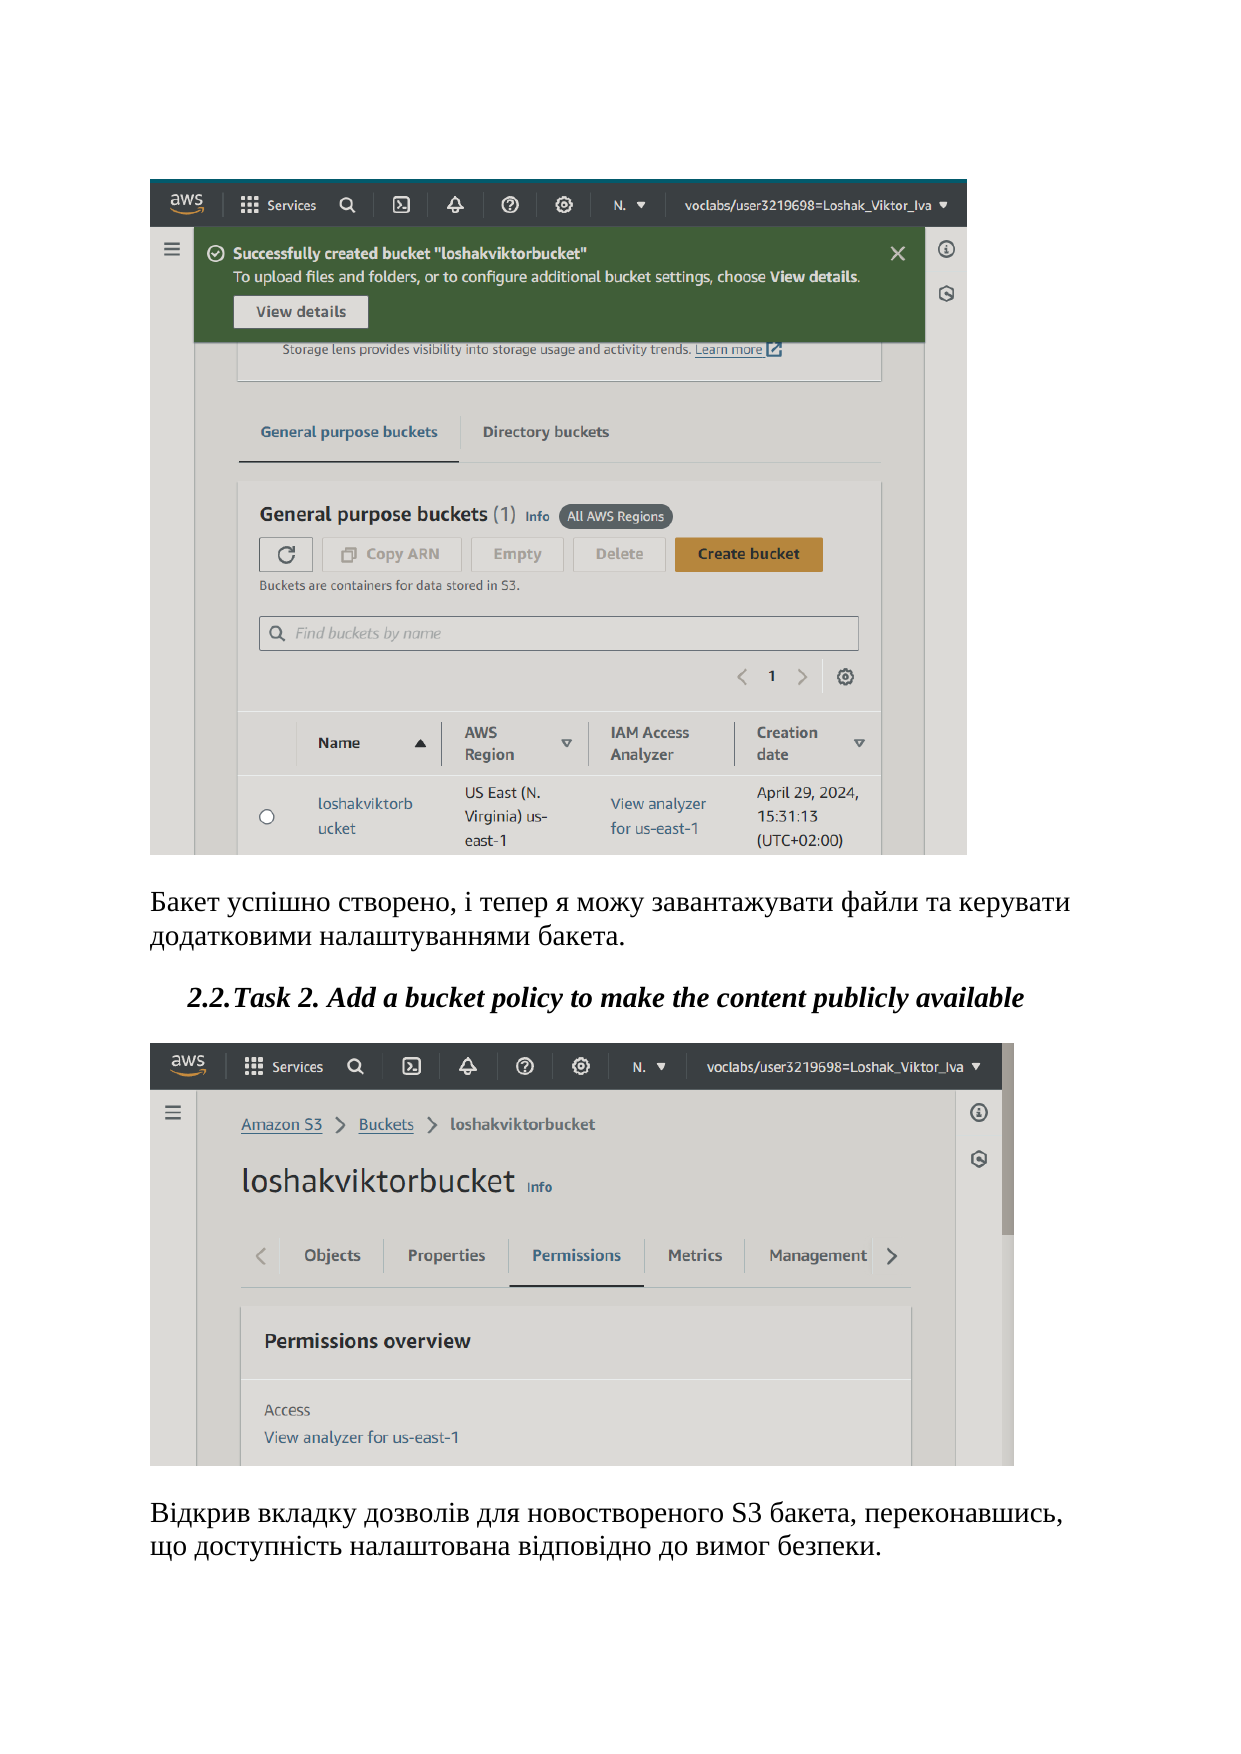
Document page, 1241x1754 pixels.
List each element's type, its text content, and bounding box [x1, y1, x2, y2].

text Бакет успішно створено, і тепер я можу завантажувати файли та керувати додатковими налаштуваннями бакета. [150, 884, 1090, 951]
picture [150, 179, 967, 855]
picture [150, 1043, 1014, 1466]
subtitle Task 2. Add a bucket policy to make the content publicly available [187, 980, 1090, 1014]
text Відкрив вкладку дозволів для новоствореного S3 бакета, переконавшись, що доступність налаштована відповідно до вимог безпеки. [150, 1495, 1090, 1562]
